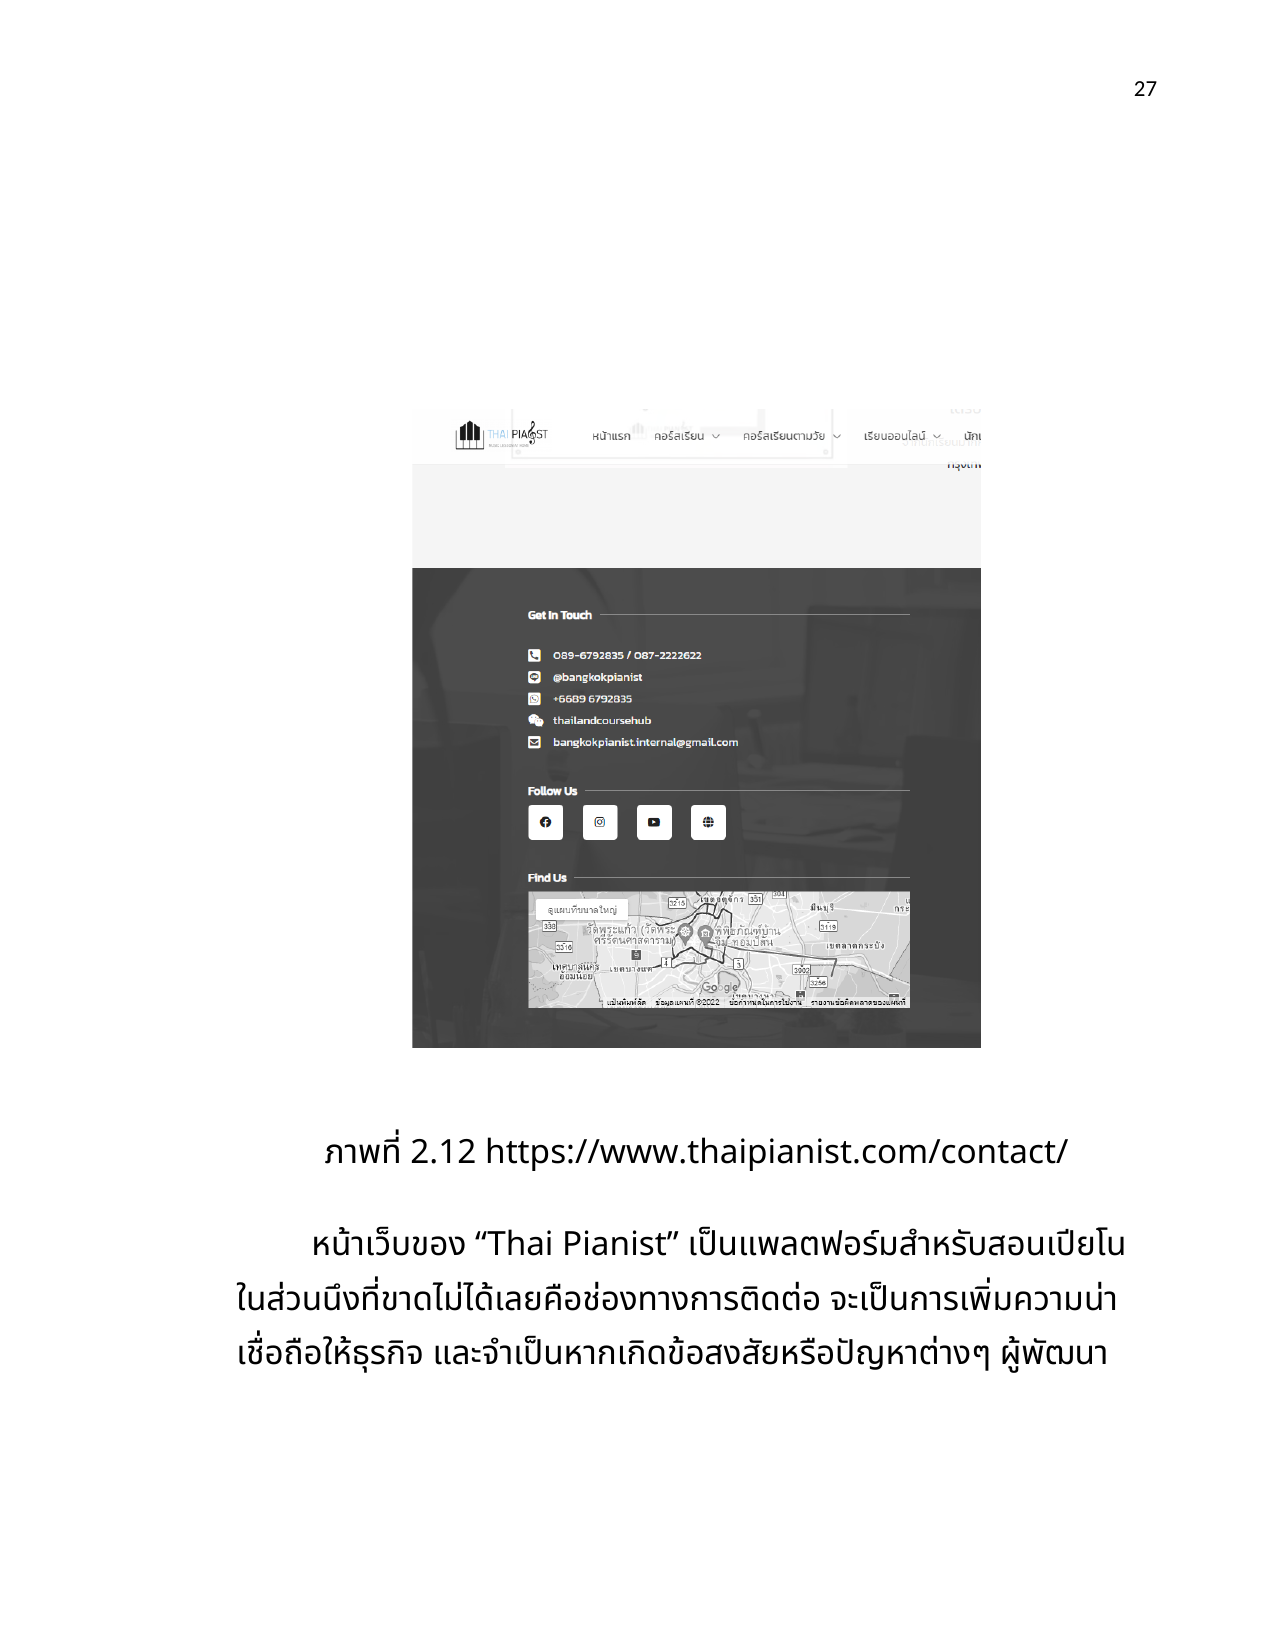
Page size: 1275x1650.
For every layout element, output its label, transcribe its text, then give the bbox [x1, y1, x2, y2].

picture [412, 409, 981, 1048]
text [236, 1220, 1157, 1379]
text ภาพที่ 2.12 https://www.thaipianist.com/contact/ [236, 1128, 1157, 1178]
